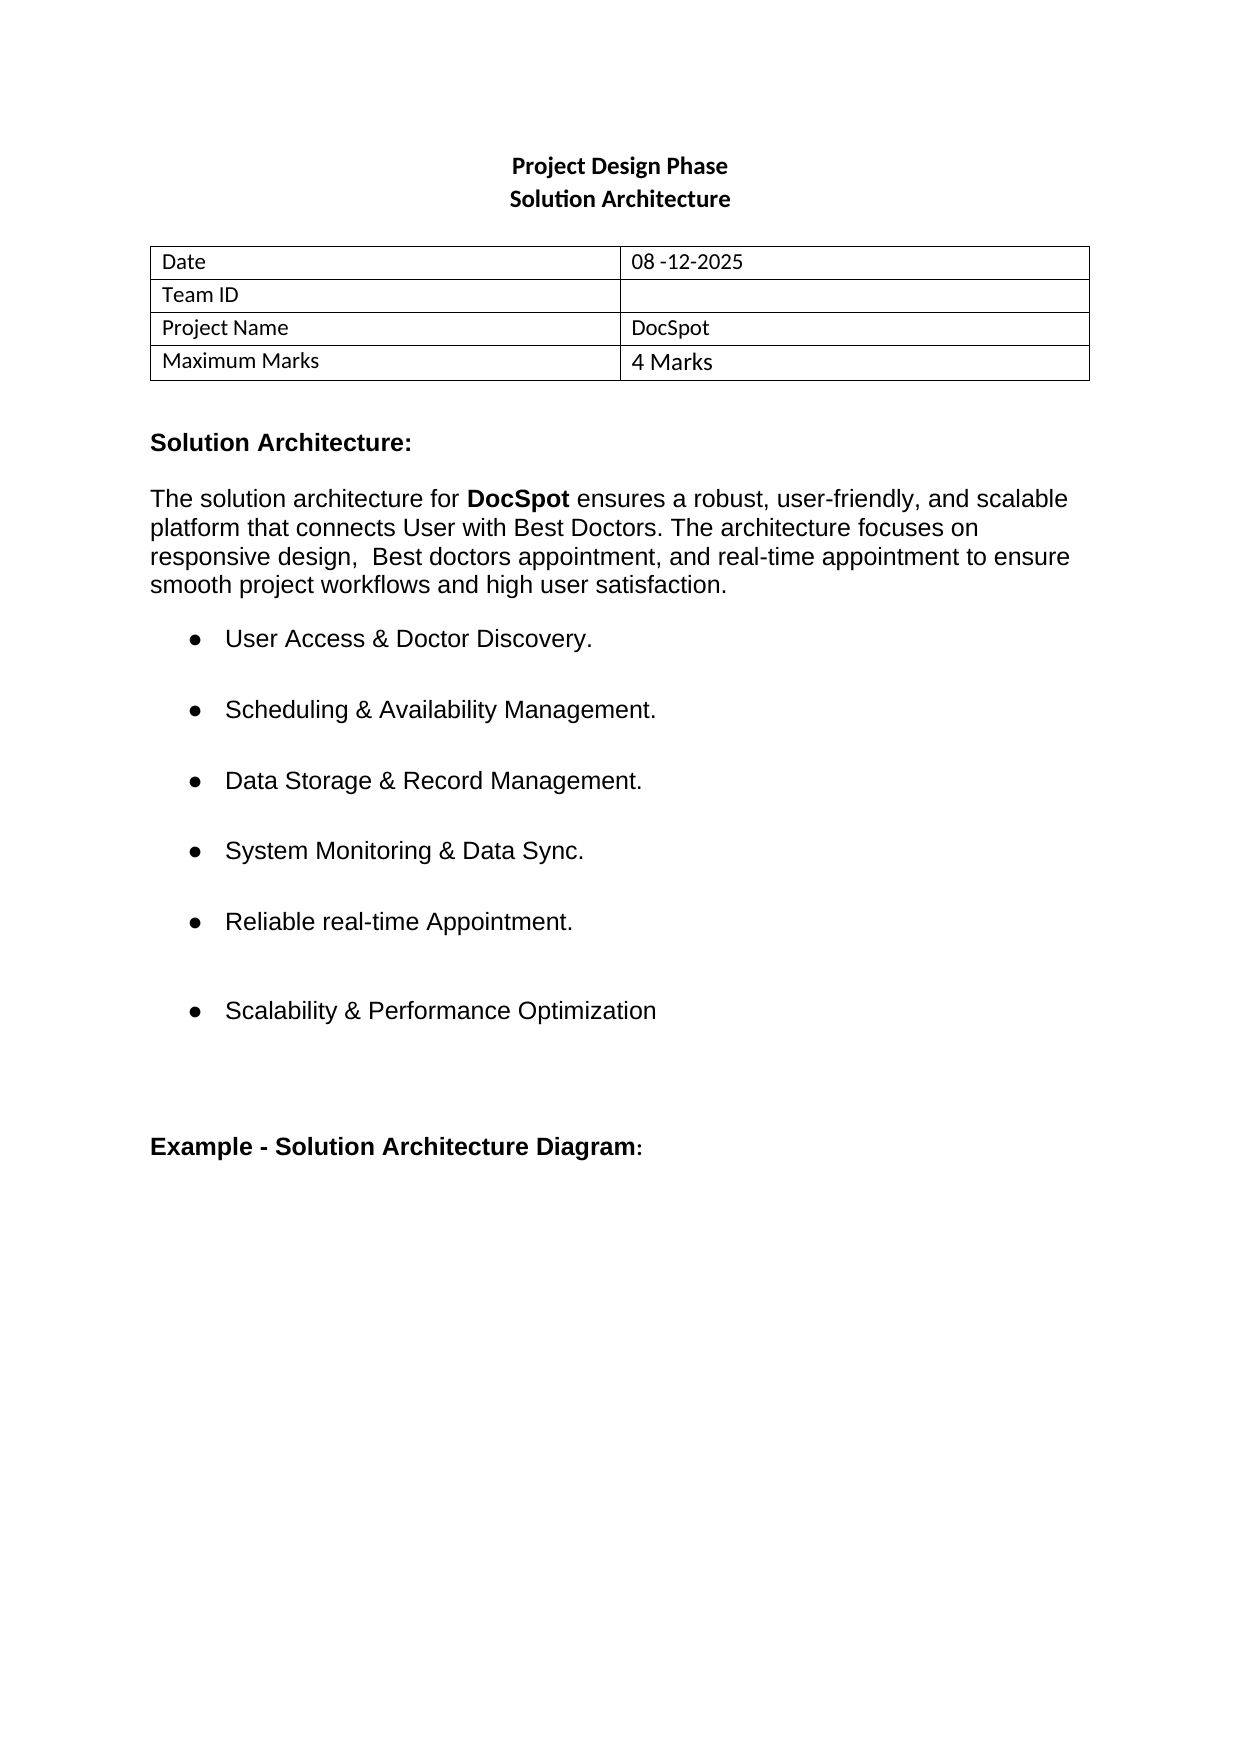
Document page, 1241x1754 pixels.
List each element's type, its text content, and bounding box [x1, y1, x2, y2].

table_cell DocSpot [621, 313, 1089, 345]
list Scheduling & Availability Management. [187, 695, 1090, 750]
table_cell Team ID [151, 280, 620, 312]
text Solution Architecture [150, 183, 1090, 213]
table_cell 4 Marks [621, 346, 1089, 380]
list Reliable real-time Appointment. [187, 907, 1090, 936]
text Project Design Phase [150, 150, 1090, 181]
table_header Date [151, 247, 620, 279]
list Scalability & Performance Optimization [187, 996, 1090, 1024]
text Example - Solution Architecture Diagram: [150, 1131, 1090, 1161]
table_cell [621, 280, 1089, 312]
list User Access & Doctor Discovery. [187, 624, 1090, 679]
table_cell Project Name [151, 313, 620, 345]
list System Monitoring & Data Sync. [187, 836, 1090, 891]
list Data Storage & Record Management. [187, 766, 1090, 821]
table_header 08 -12-2025 [621, 247, 1089, 279]
text The solution architecture for DocSpot ensures a robust, user-friendly, and scalable platform that connects User with Best Doctors. The architecture focuses on responsive design, Best doctors appointment, and real-time appointment to ensure smooth project workflows and high user satisfaction. [150, 484, 1090, 599]
table_cell Maximum Marks [151, 346, 620, 380]
text Solution Architecture: [150, 428, 1090, 457]
